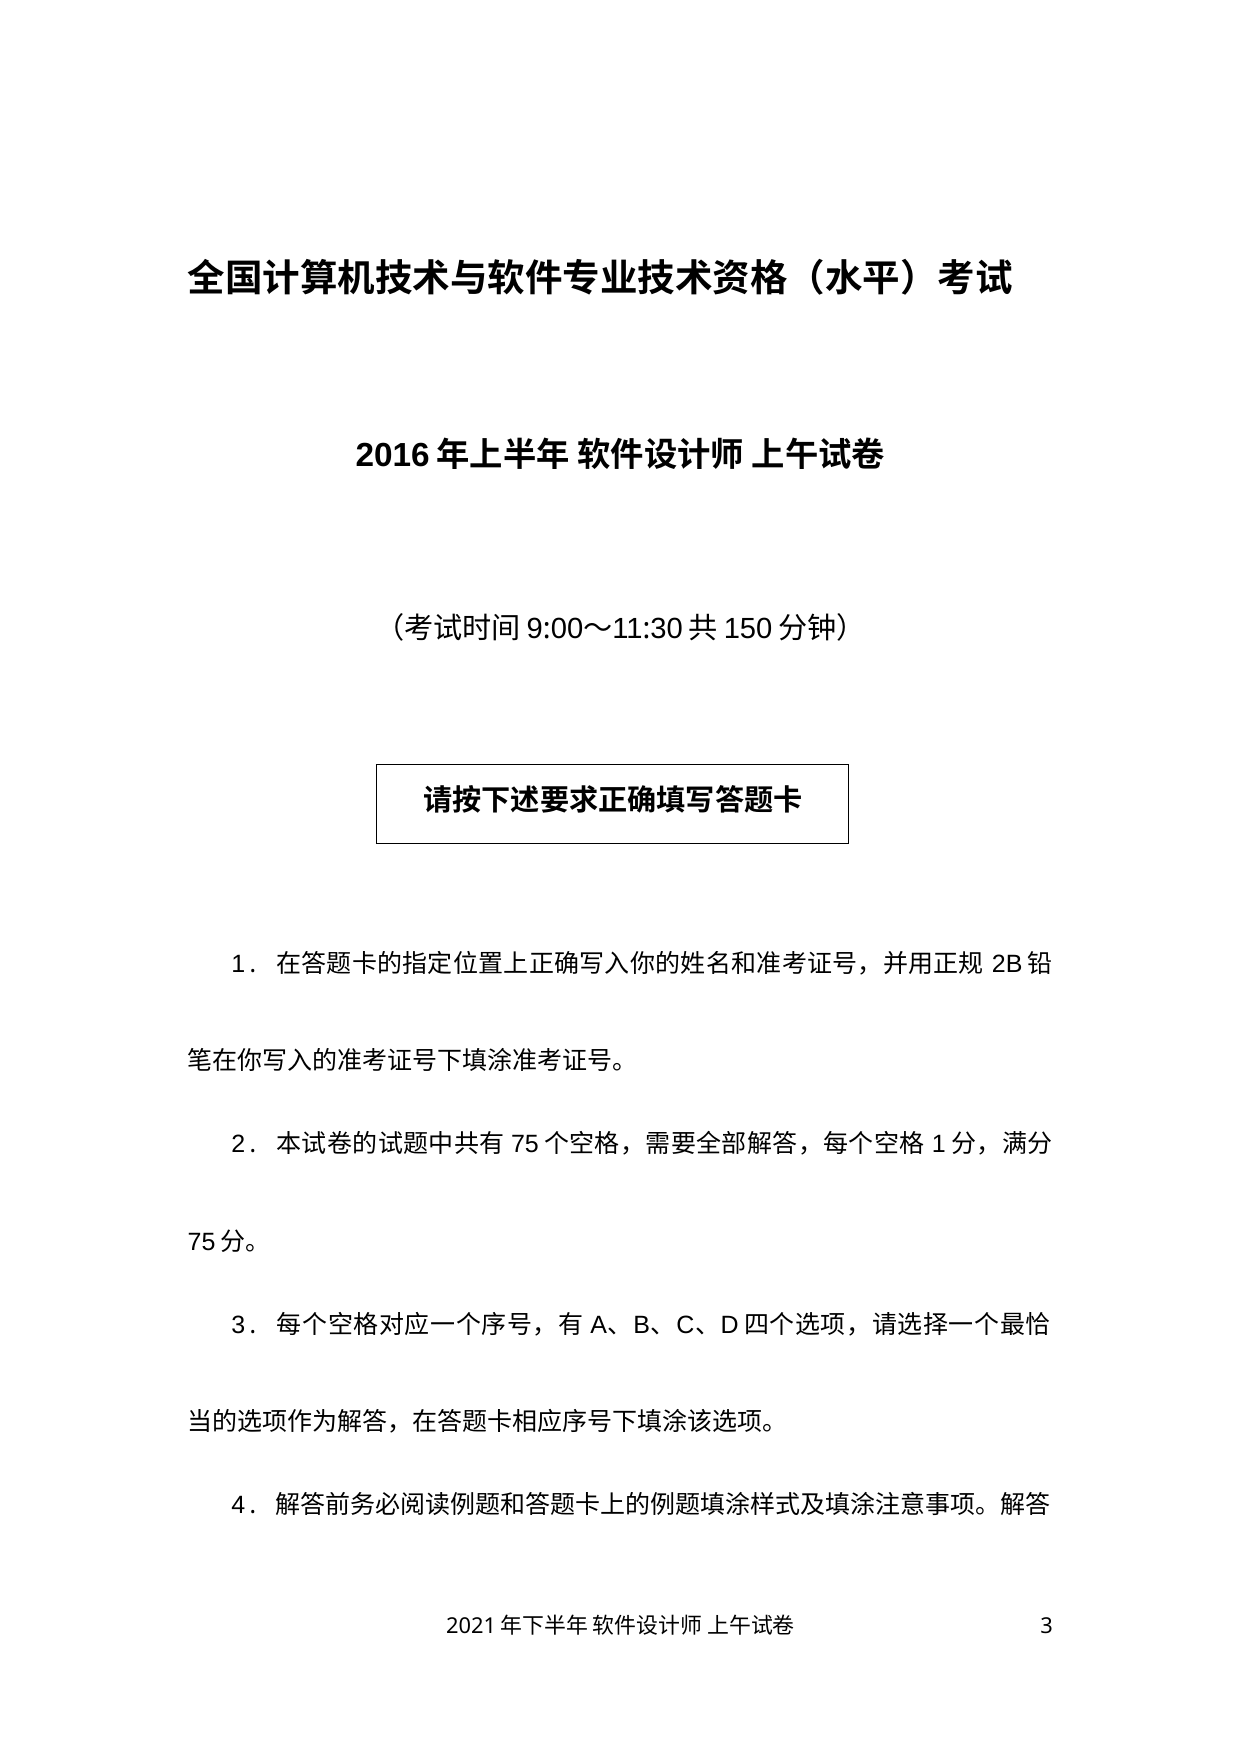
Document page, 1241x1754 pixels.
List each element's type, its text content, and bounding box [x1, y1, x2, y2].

text 3. 每个空格对应一个序号，有A、B、C、D四个选项，请选择一个最恰当的选项作为解答，在答题卡相应序号下填涂该选项。 [187, 1290, 1053, 1452]
text 1. 在答题卡的指定位置上正确写入你的姓名和准考证号，并用正规2B铅笔在你写入的准考证号下填涂准考证号。 [187, 929, 1053, 1091]
text 全国计算机技术与软件专业技术资格（水平）考试 [187, 243, 1053, 308]
subtitle 2016年上半年 软件设计师 上午试卷 [187, 419, 1053, 484]
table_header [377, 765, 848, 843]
text 2. 本试卷的试题中共有75个空格，需要全部解答，每个空格1分，满分75分。 [187, 1109, 1053, 1272]
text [187, 1471, 1053, 1536]
text （考试时间9:00～11:30共150分钟） [187, 593, 1053, 658]
